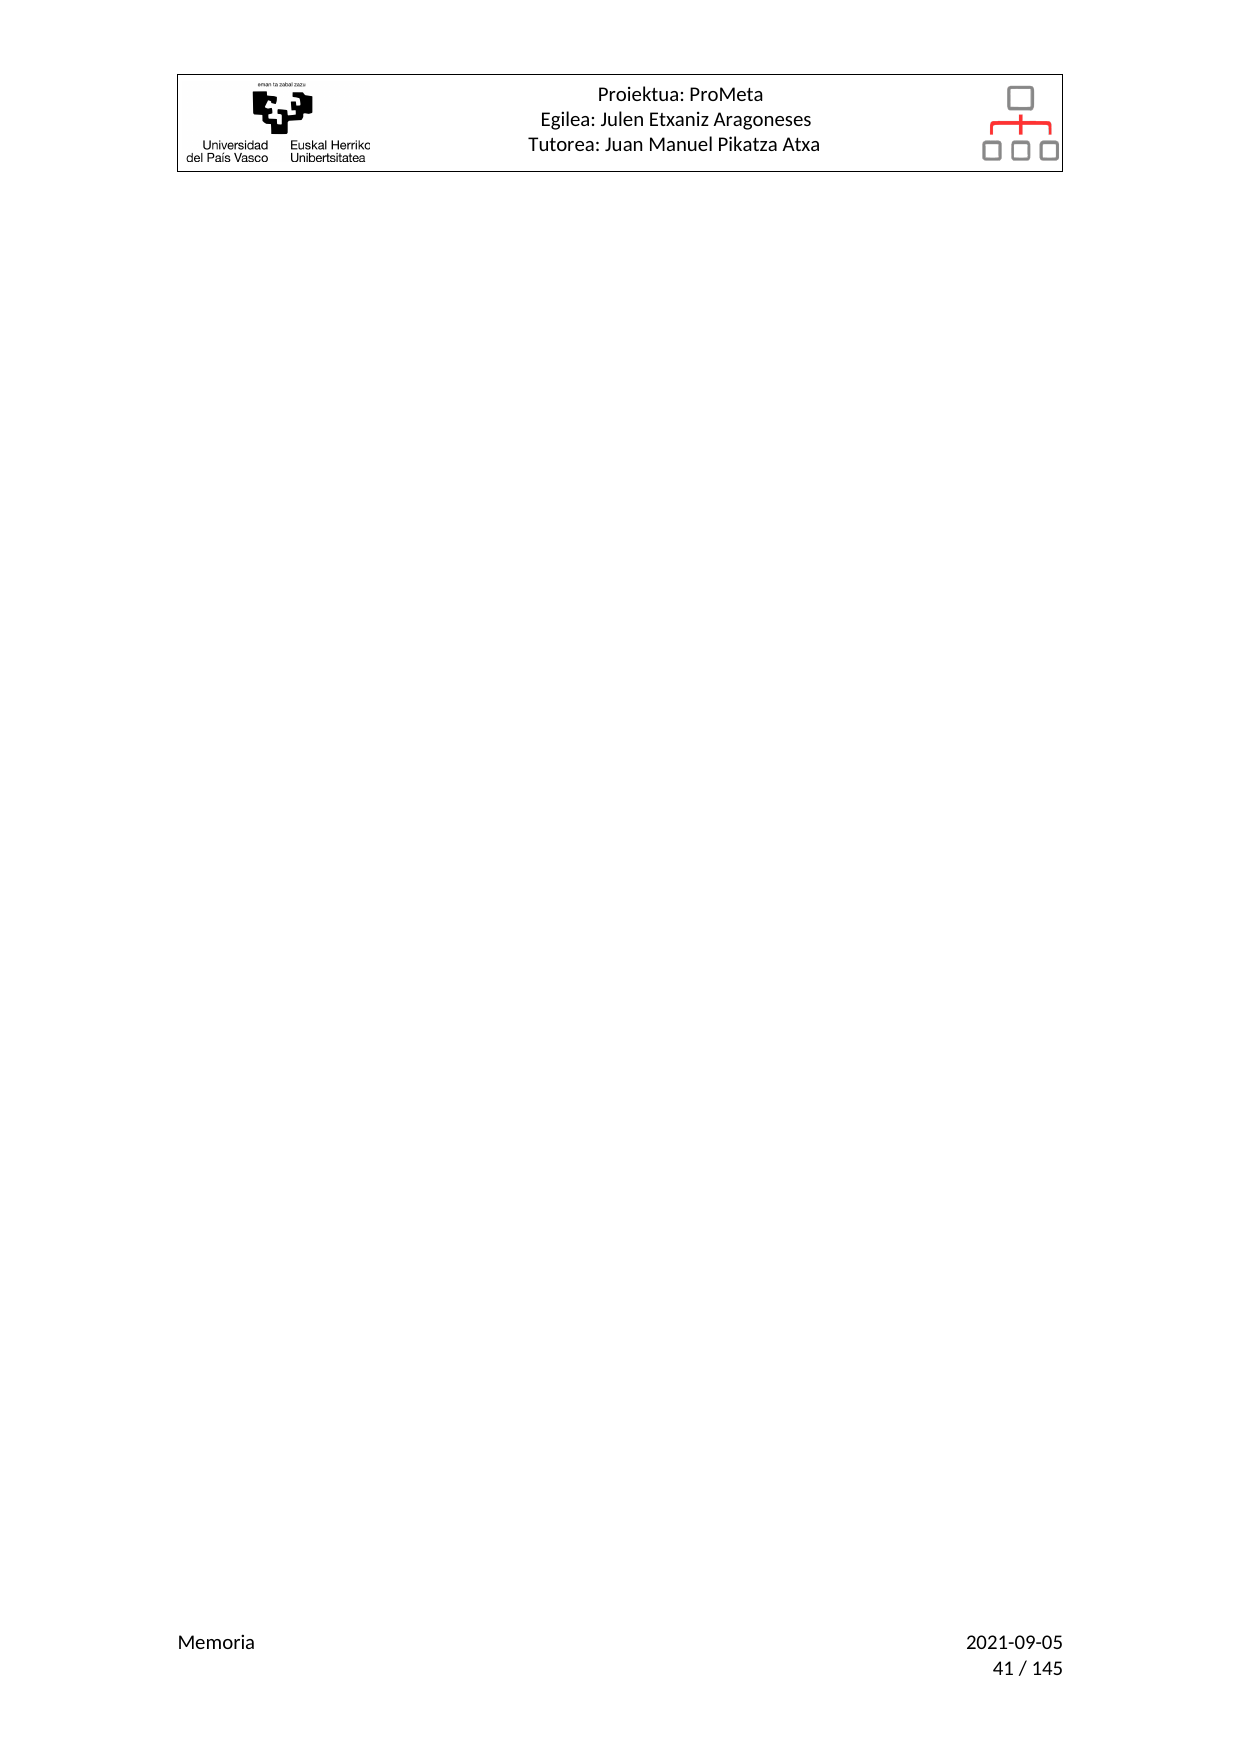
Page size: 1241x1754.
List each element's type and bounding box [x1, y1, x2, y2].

picture [978, 80, 1060, 162]
picture [182, 81, 370, 162]
